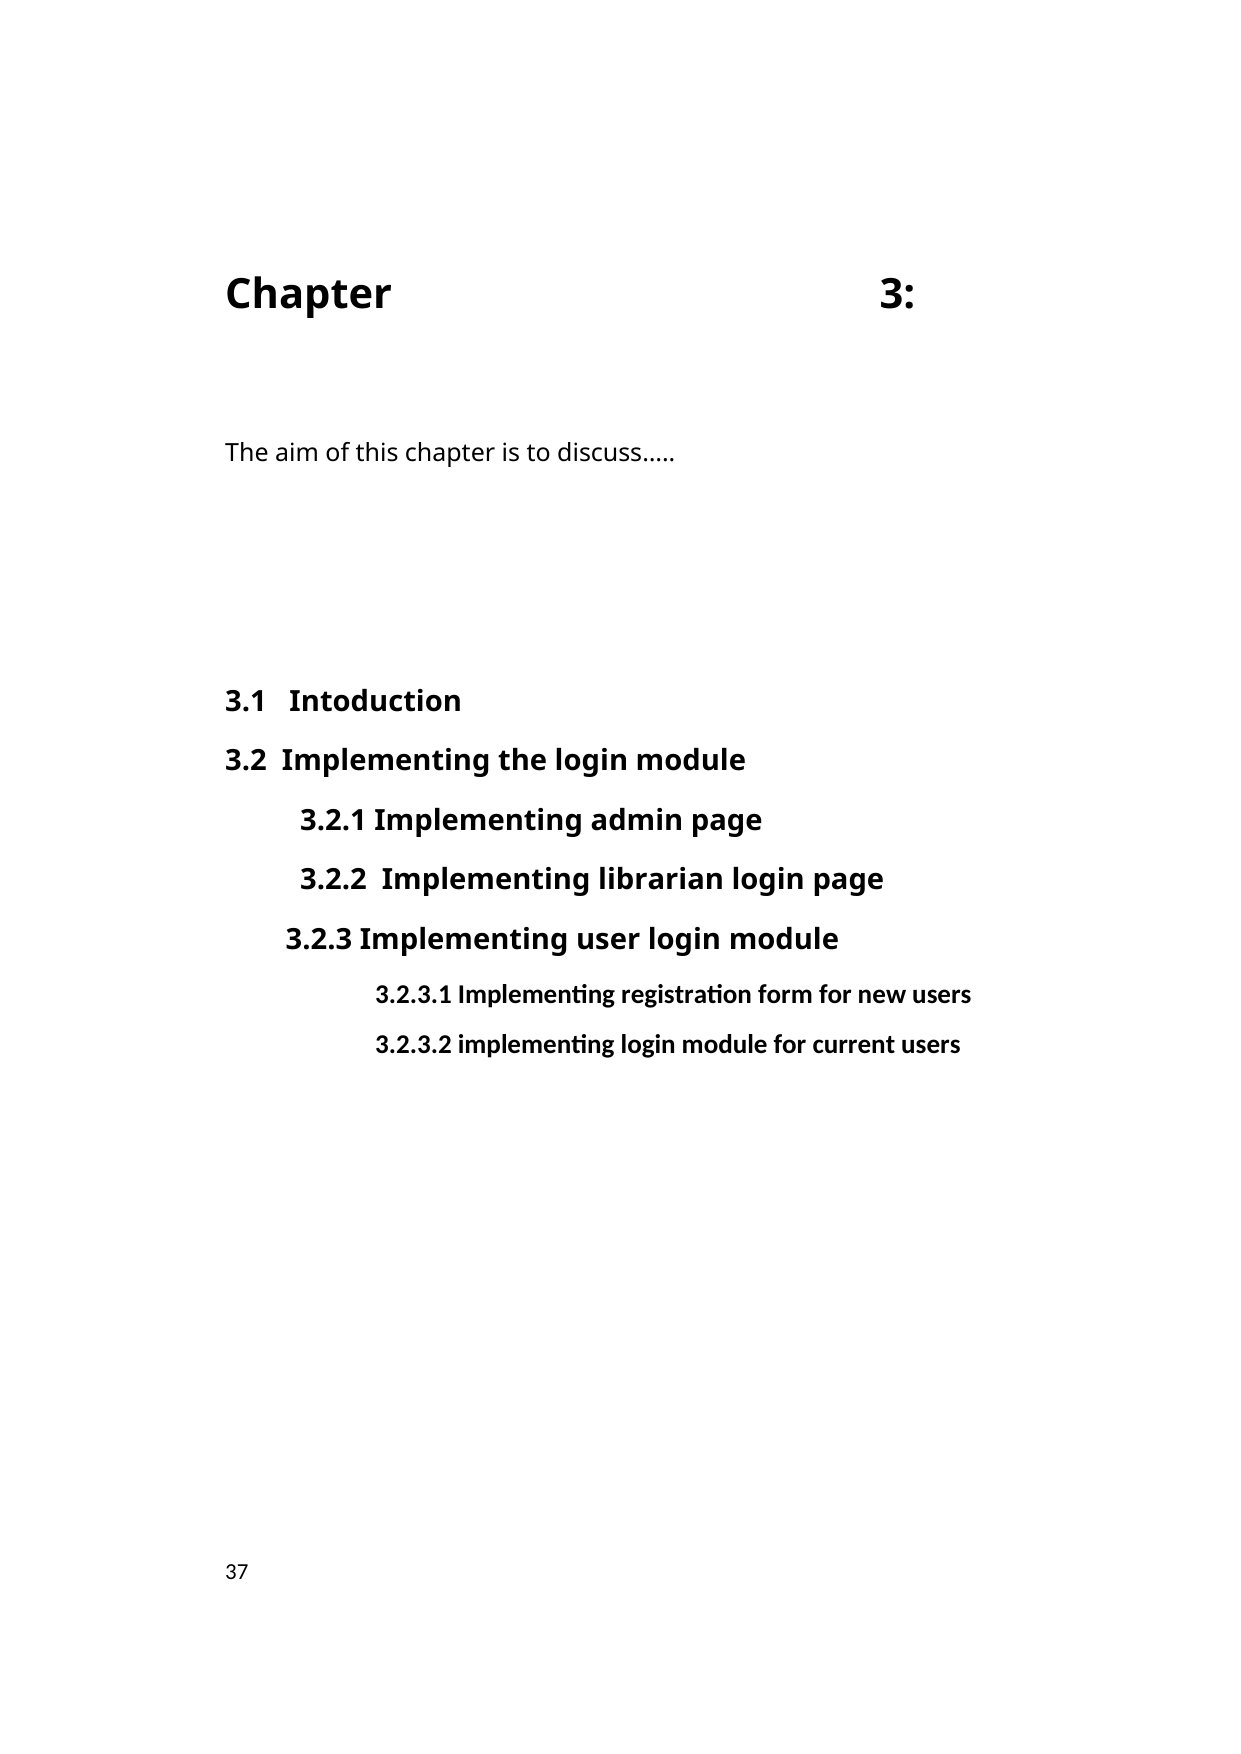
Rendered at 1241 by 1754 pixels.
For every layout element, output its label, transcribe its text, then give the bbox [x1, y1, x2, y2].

text Chapter 3: [225, 264, 1125, 321]
text 3.2.3 Implementing user login module [225, 918, 1125, 958]
text 3.2.3.2 implementing login module for current users [225, 1027, 1125, 1060]
list 3.2.1 Implementing admin page [225, 799, 1125, 839]
text The aim of this chapter is to discuss….. [225, 434, 1125, 469]
list 3.2.2 Implementing librarian login page [225, 858, 1125, 898]
text 3.2.3.1 Implementing registration form for new users [225, 977, 1125, 1011]
list 3.2 Implementing the login module [225, 739, 1125, 779]
list 3.1 Intoduction [225, 680, 1125, 720]
